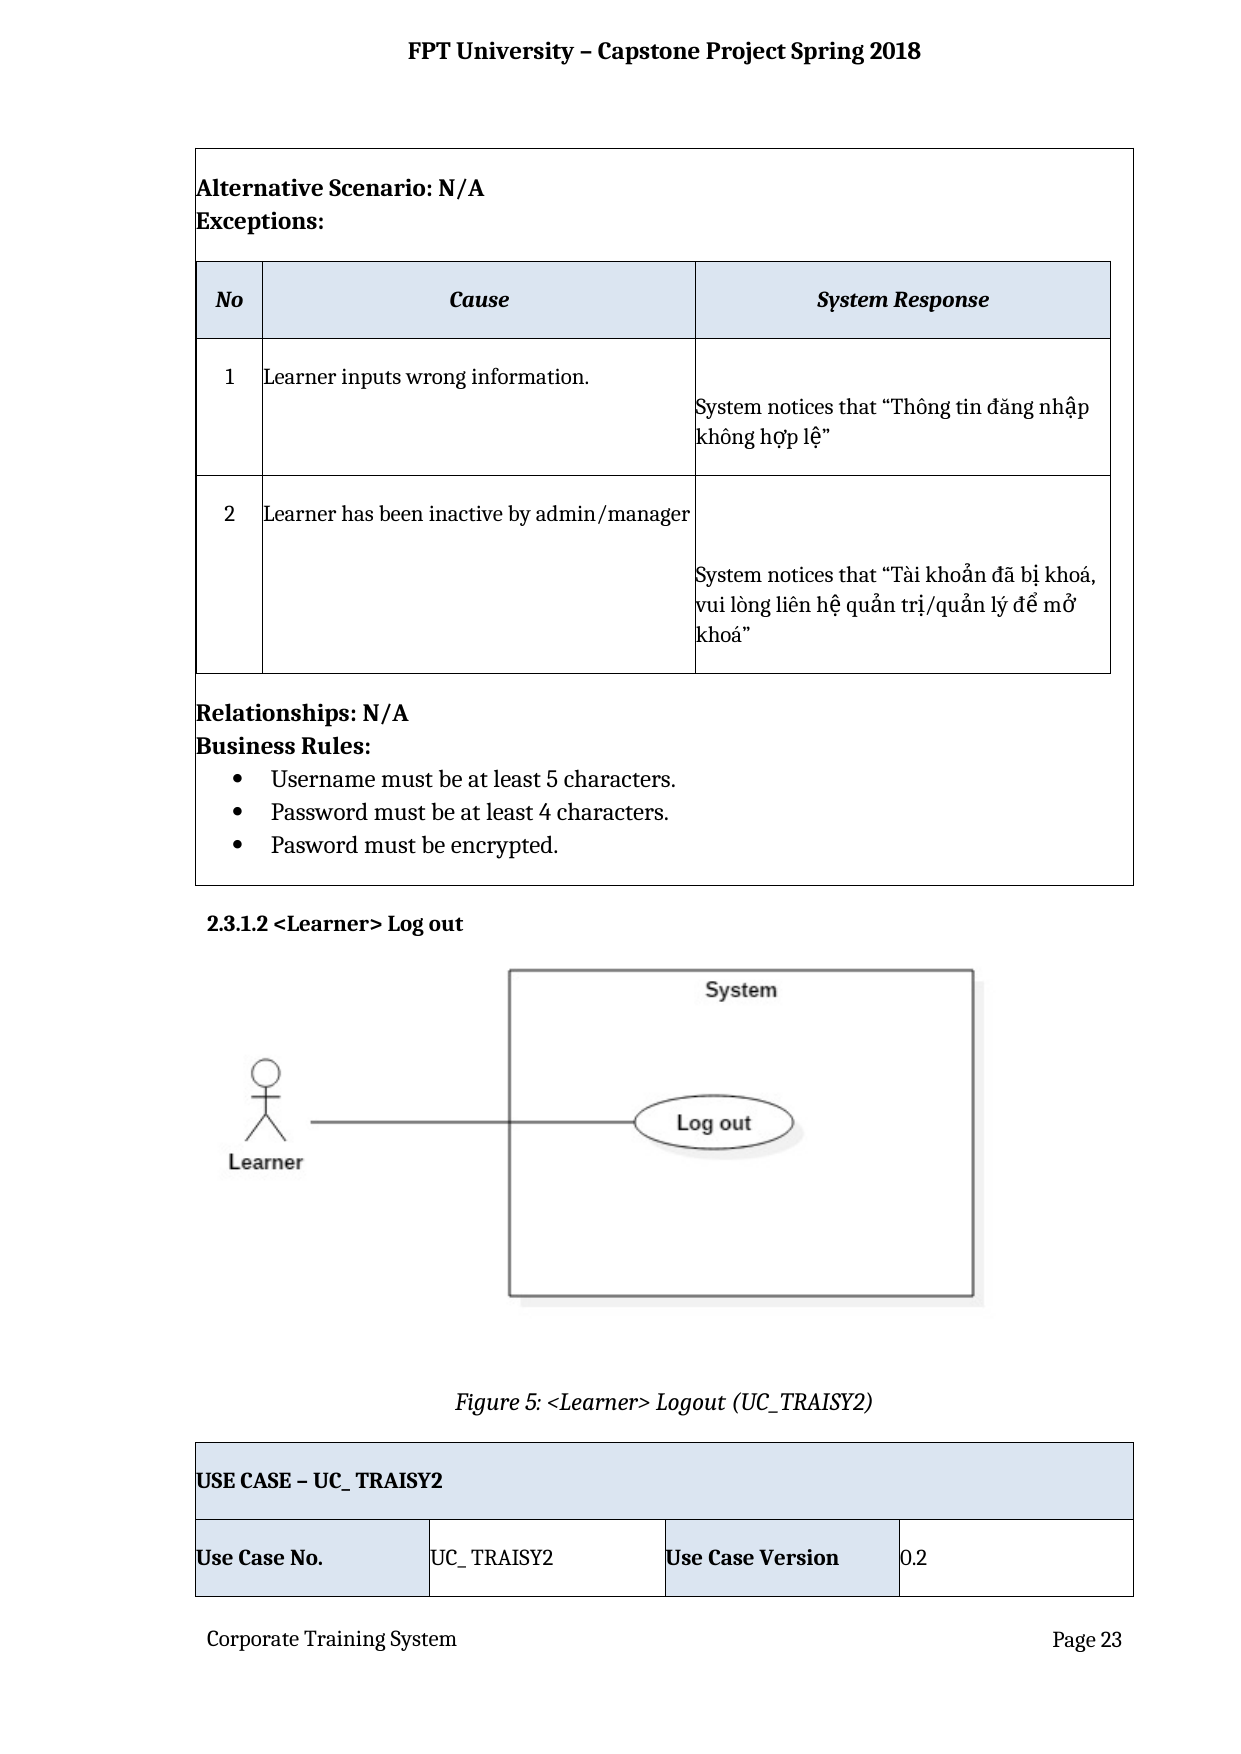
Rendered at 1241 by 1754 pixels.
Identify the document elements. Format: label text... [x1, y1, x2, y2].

text Figure 5: <Learner> Logout (UC_TRAISY2) [207, 1388, 1122, 1417]
table_cell UC_ TRAISY2 [430, 1520, 665, 1596]
table_cell Use Case No. [196, 1520, 429, 1596]
table_cell Use Case Version [666, 1520, 899, 1596]
table_header USE CASE – UC_ TRAISY2 [196, 1443, 1133, 1519]
text 2.3.1.2 <Learner> Log out [207, 911, 1122, 937]
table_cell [196, 149, 1133, 885]
table_cell 0.2 [900, 1520, 1133, 1596]
picture [206, 956, 1035, 1359]
